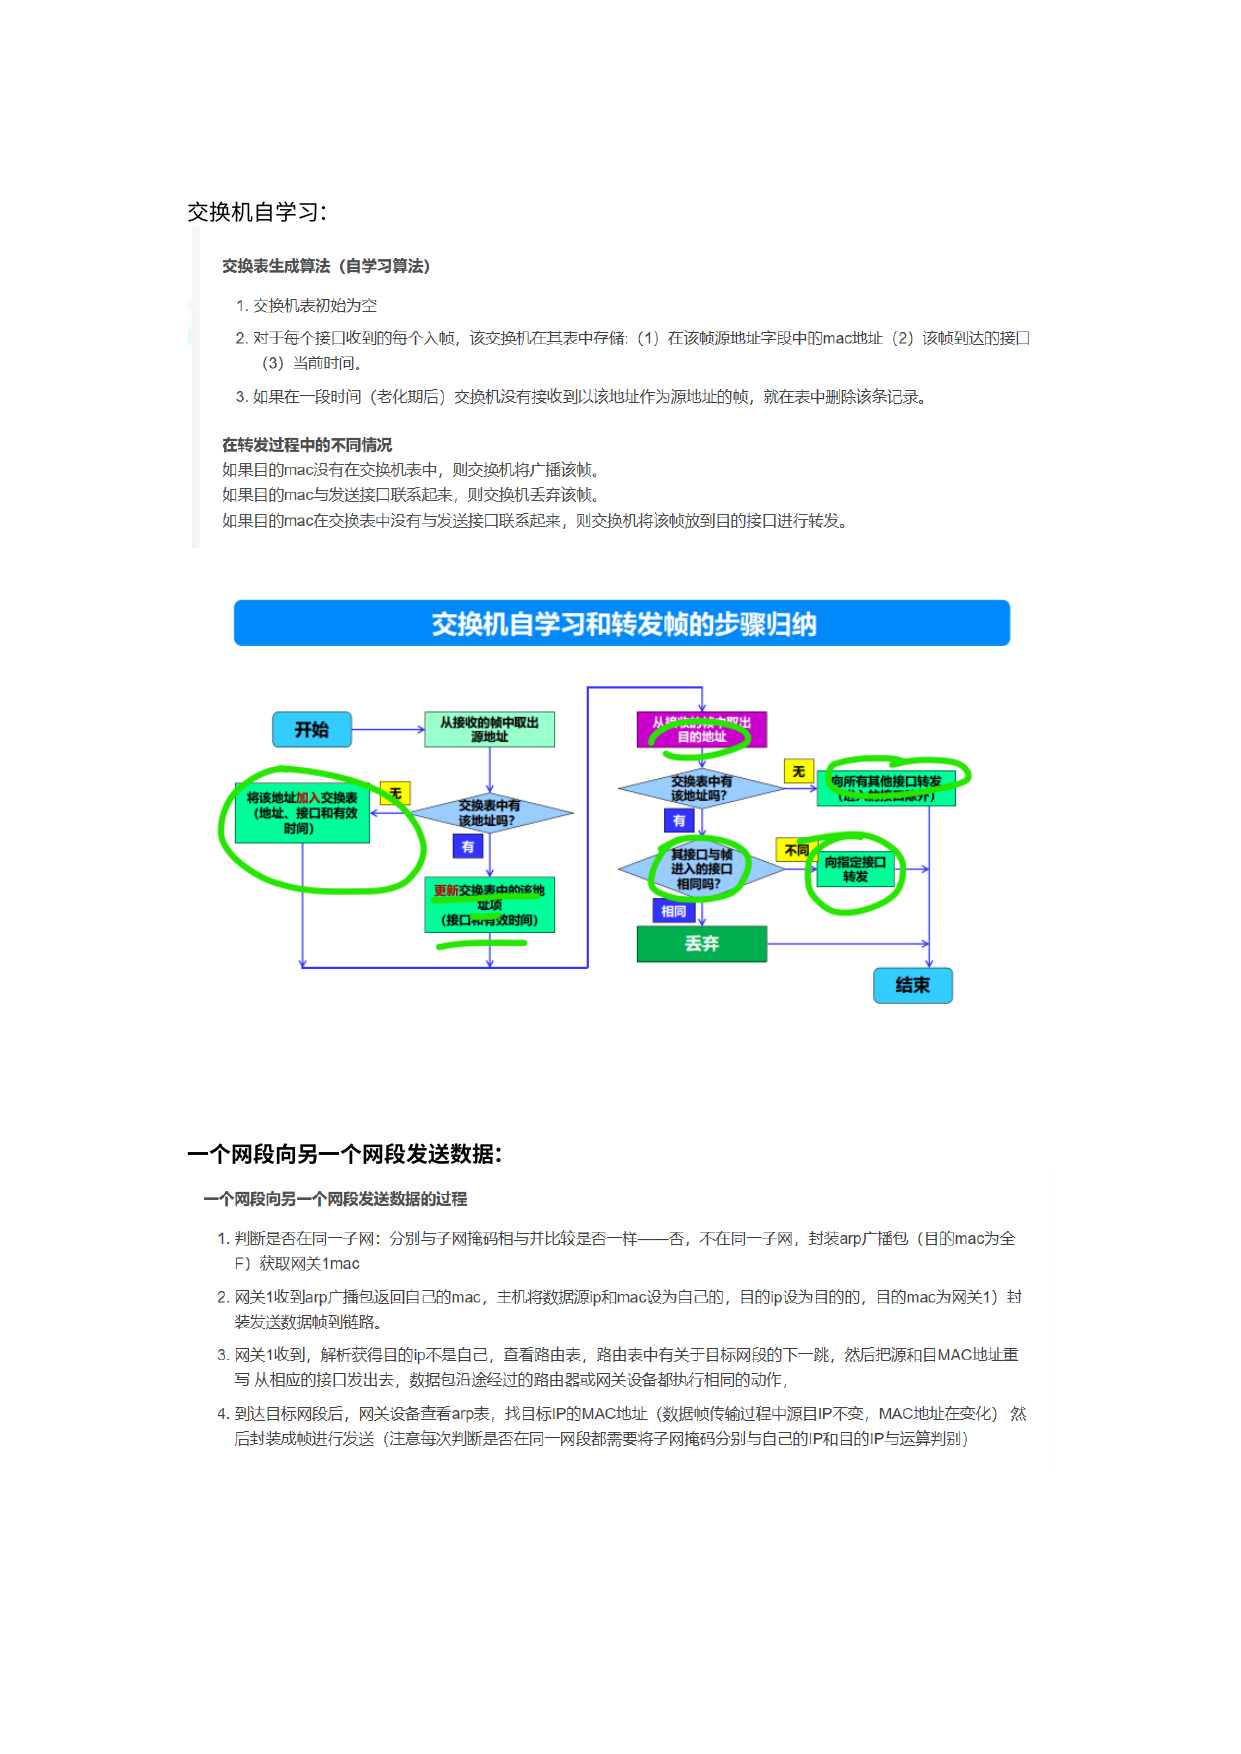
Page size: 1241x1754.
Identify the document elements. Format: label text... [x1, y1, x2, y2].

picture [187, 1169, 1053, 1467]
picture [187, 552, 1053, 1040]
text 交换机自学习： [187, 194, 1053, 227]
picture [187, 227, 1053, 548]
text 一个网段向另一个网段发送数据： [187, 1137, 1053, 1169]
